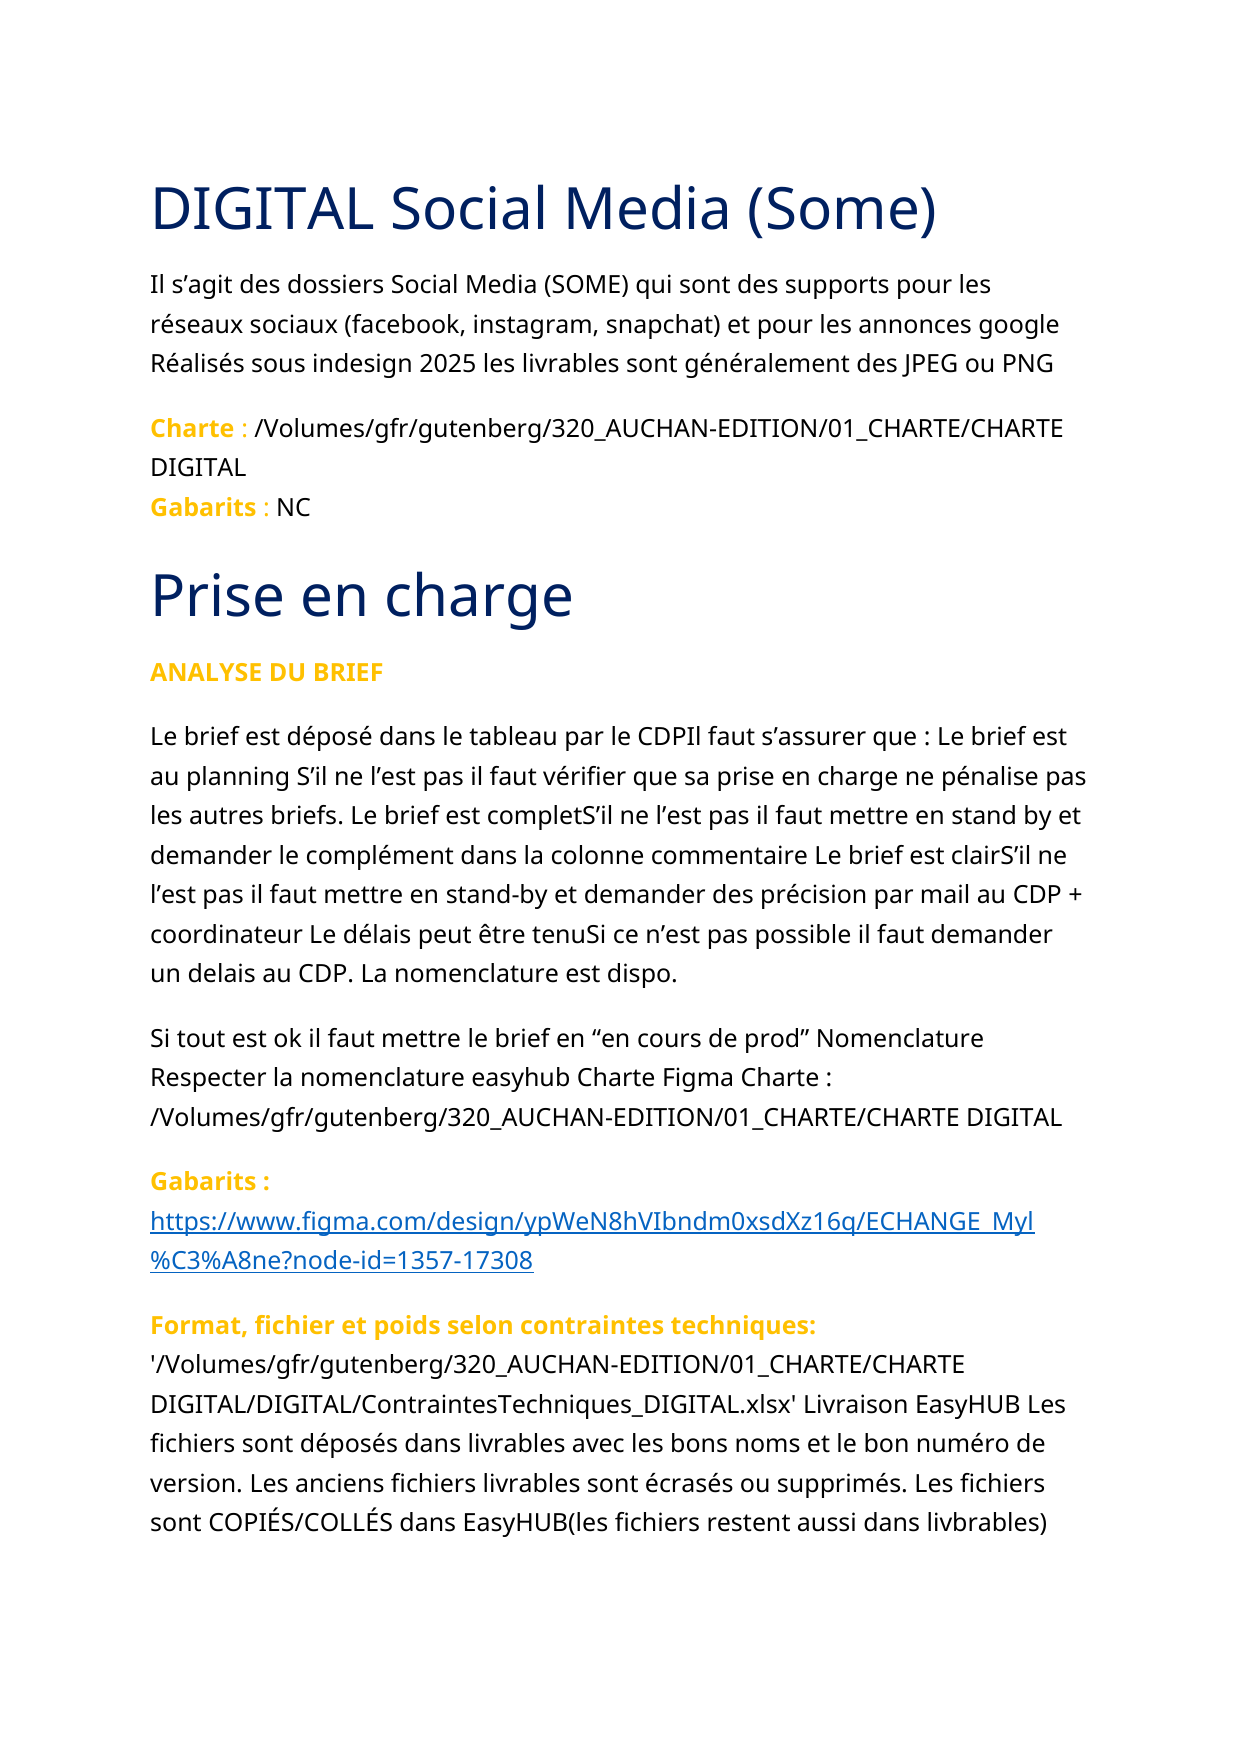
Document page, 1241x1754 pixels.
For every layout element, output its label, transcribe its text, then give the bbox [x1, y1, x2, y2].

text Le brief est déposé dans le tableau par le CDP Il faut s’assurer que : Le brief est au planning S’il ne l’est pas il faut vérifier que sa prise en charge ne pénalise pas les autres briefs. Le brief est complet S’il ne l’est pas il faut mettre en stand by et demander le complément dans la colonne commentaire Le brief est clair S’il ne l’est pas il faut mettre en stand-by et demander des précision par mail au CDP + coordinateur Le délais peut être tenu Si ce n’est pas possible il faut demander un delais au CDP. La nomenclature est dispo. [150, 719, 1090, 990]
text Si tout est ok il faut mettre le brief en “en cours de prod” Nomenclature Respecter la nomenclature easyhub Charte Figma Charte : /Volumes/gfr/gutenberg/320_AUCHAN-EDITION/01_CHARTE/CHARTE DIGITAL [150, 1020, 1090, 1133]
text ANALYSE DU BRIEF [150, 654, 1090, 689]
text Format, fichier et poids selon contraintes techniques: '/Volumes/gfr/gutenberg/320_AUCHAN-EDITION/01_CHARTE/CHARTE DIGITAL/DIGITAL/ContraintesTechniques_DIGITAL.xlsx' Livraison EasyHUB Les fichiers sont déposés dans livrables avec les bons noms et le bon numéro de version. Les anciens fichiers livrables sont écrasés ou supprimés. Les fichiers sont COPIÉS/COLLÉS dans EasyHUB (les fichiers restent aussi dans livbrables) [150, 1307, 1090, 1539]
subtitle DIGITAL Social Media (Some) [150, 167, 1090, 246]
subtitle Prise en charge [150, 554, 1090, 633]
text Charte : /Volumes/gfr/gutenberg/320_AUCHAN-EDITION/01_CHARTE/CHARTE DIGITAL Gabarits : NC [150, 411, 1090, 524]
text Il s’agit des dossiers Social Media (SOME) qui sont des supports pour les réseaux sociaux (facebook, instagram, snapchat) et pour les annonces google Réalisés sous indesign 2025 les livrables sont généralement des JPEG ou PNG [150, 267, 1090, 380]
text Gabarits : https://www.figma.com/design/ypWeN8hVIbndm0xsdXz16q/ECHANGE_Myl%C3%A8ne?node-id=1357-17308 [150, 1164, 1090, 1277]
